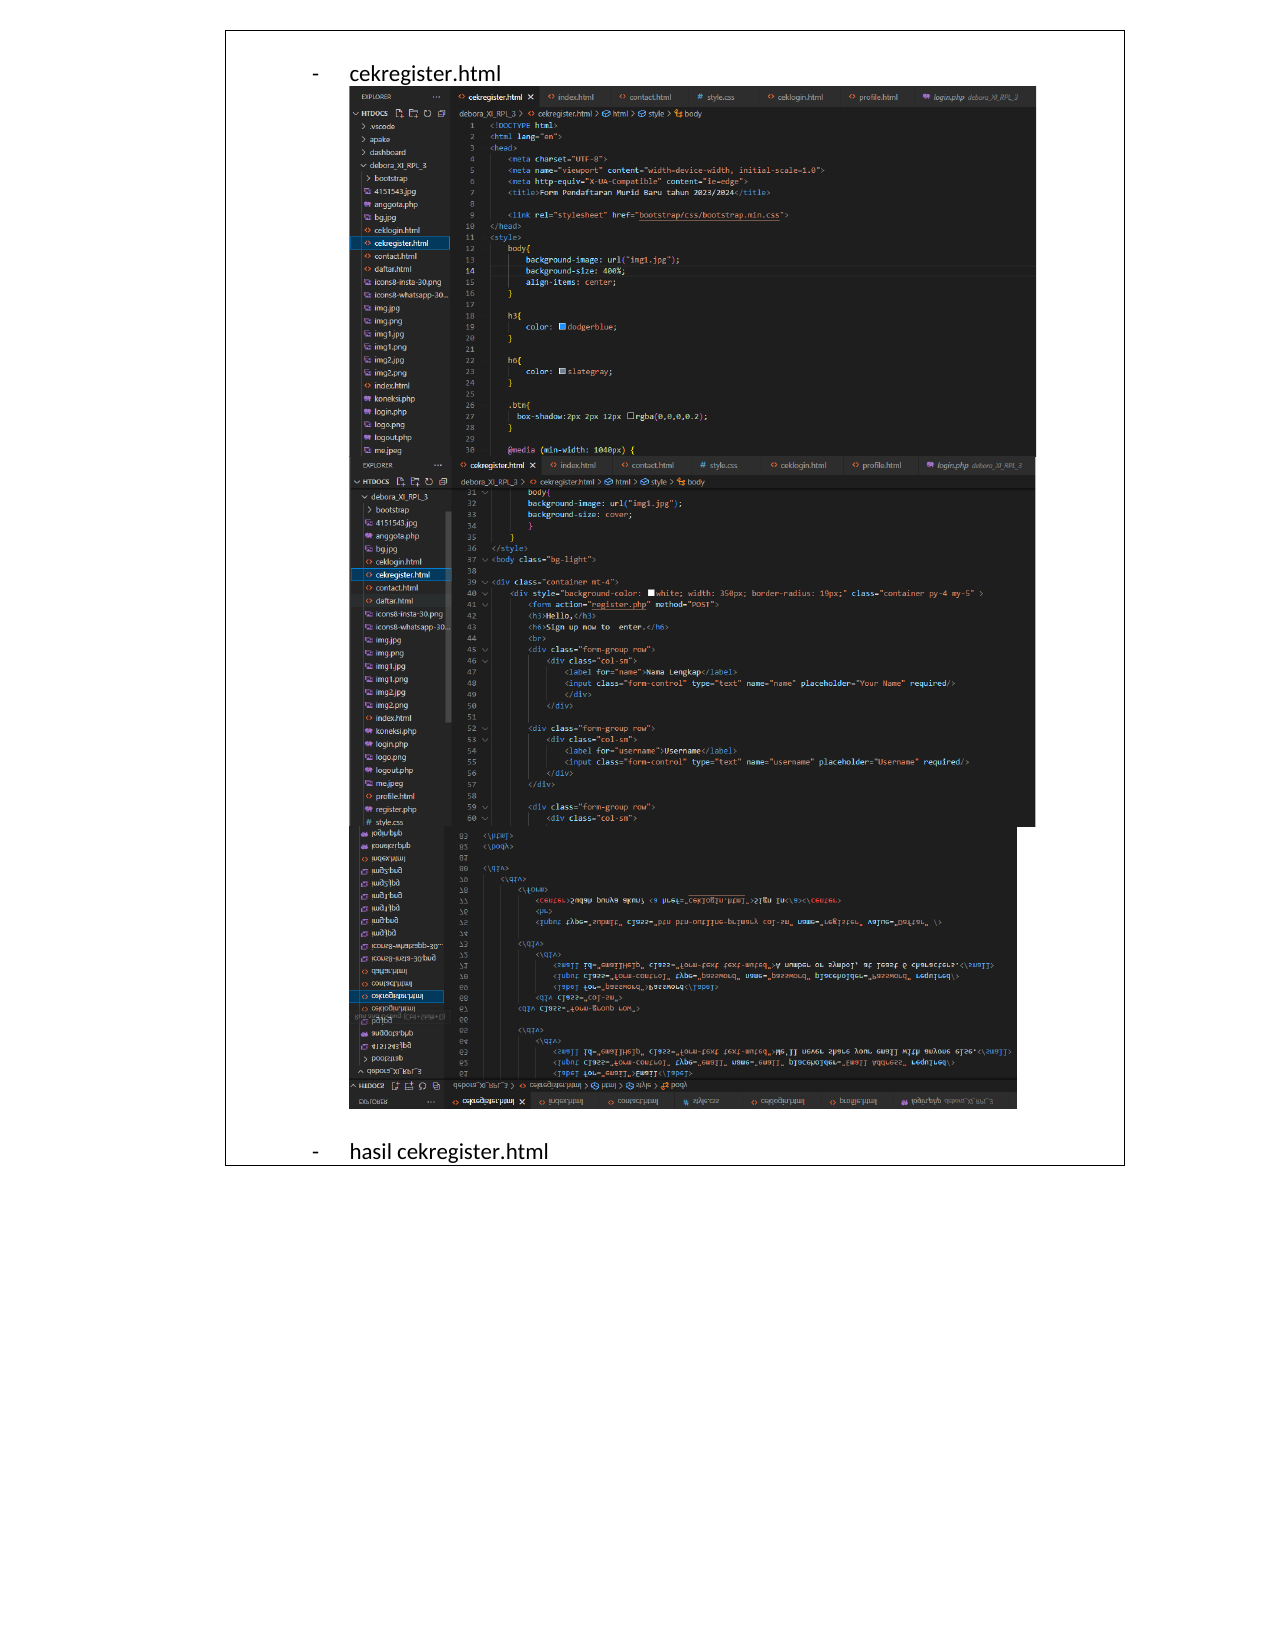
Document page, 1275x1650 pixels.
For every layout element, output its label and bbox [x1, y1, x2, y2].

table_header [226, 31, 1124, 1165]
picture [349, 86, 1037, 1109]
